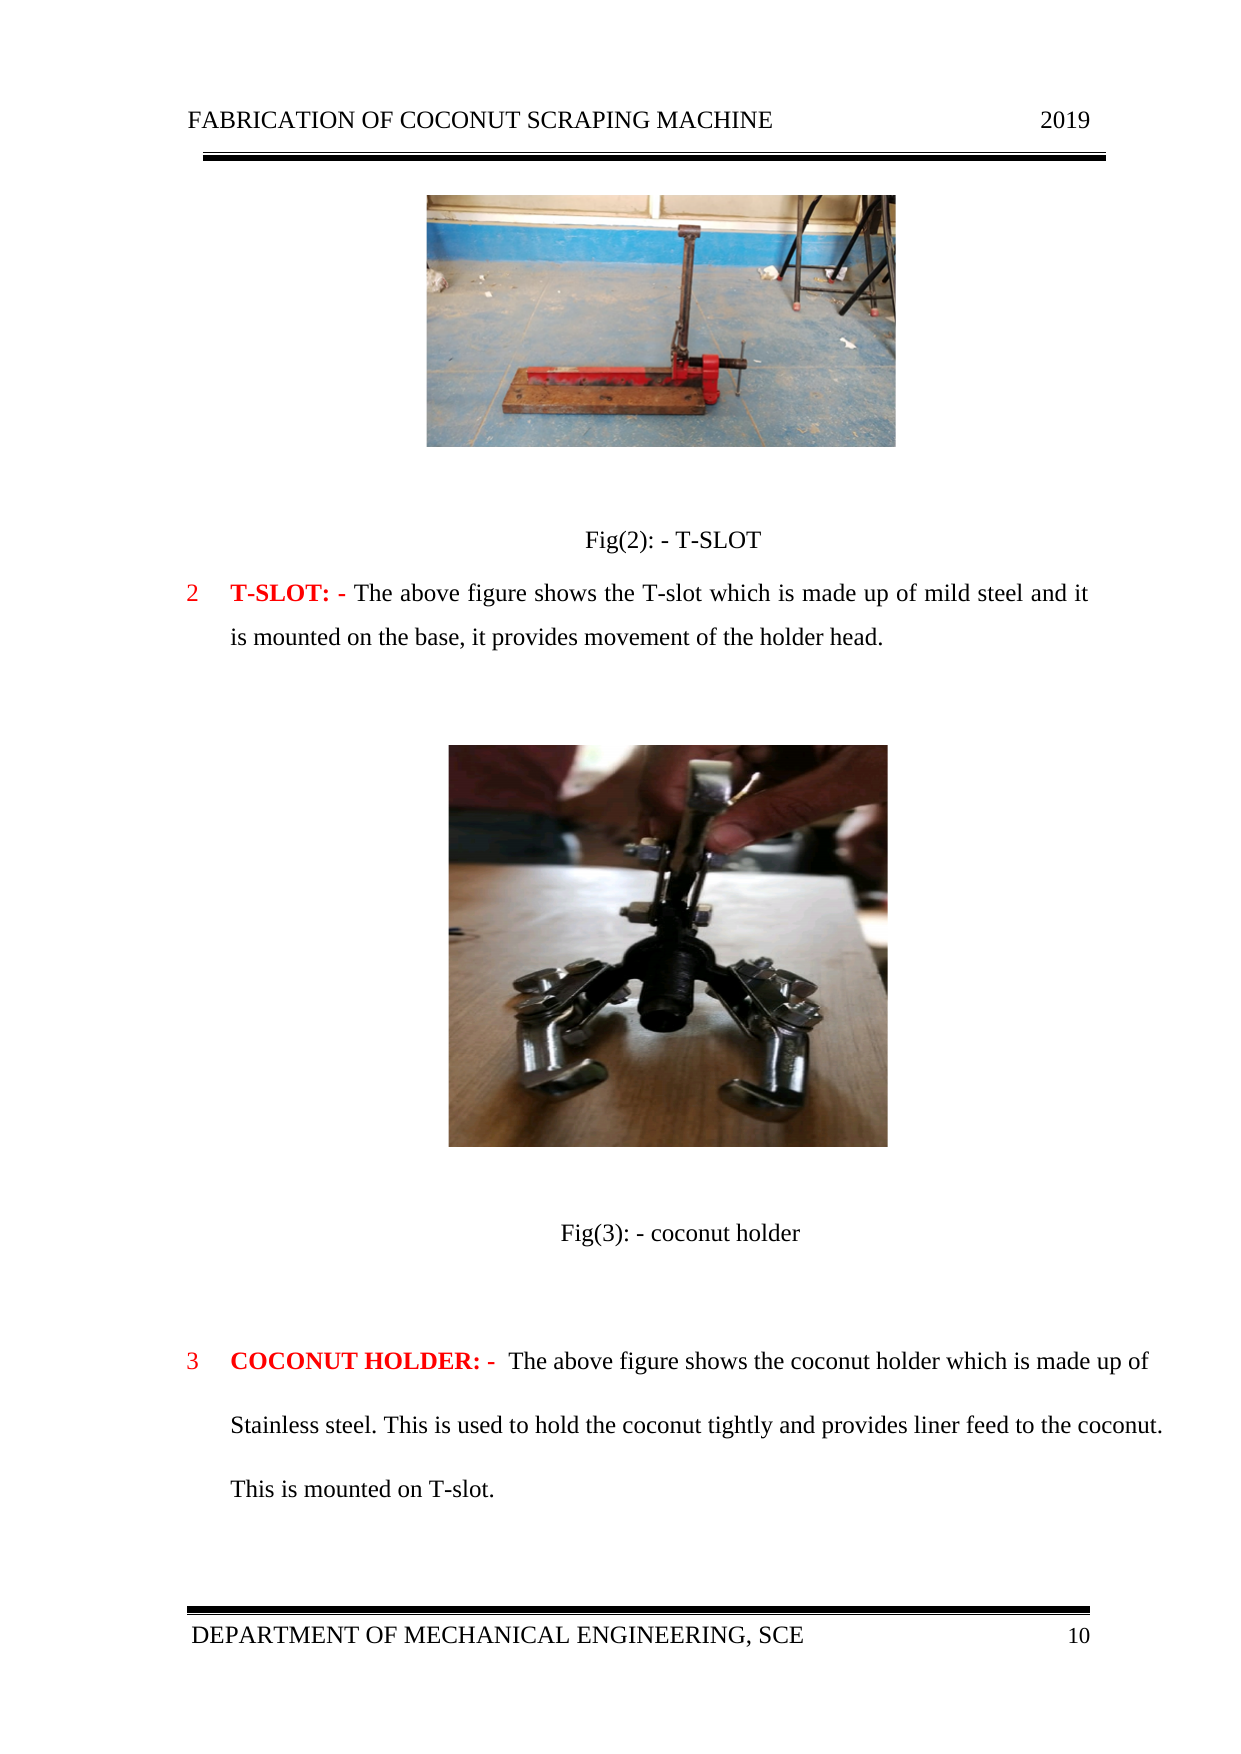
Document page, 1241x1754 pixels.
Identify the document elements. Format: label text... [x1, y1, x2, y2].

list Stainless steel. This is used to hold the coconut tightly and provides liner feed to the coconut. [230, 1410, 1211, 1438]
picture [448, 745, 888, 1147]
list This is mounted on T-slot. [230, 1474, 1211, 1503]
list COCONUT HOLDER: - The above figure shows the coconut holder which is made up of [186, 1346, 1211, 1374]
list T-SLOT: - The above figure shows the T-slot which is made up of mild steel and it is mounted on the base, it provides movement of the holder head. [186, 578, 1090, 650]
text Fig(2): - T-SLOT [127, 525, 898, 553]
picture [426, 195, 896, 447]
